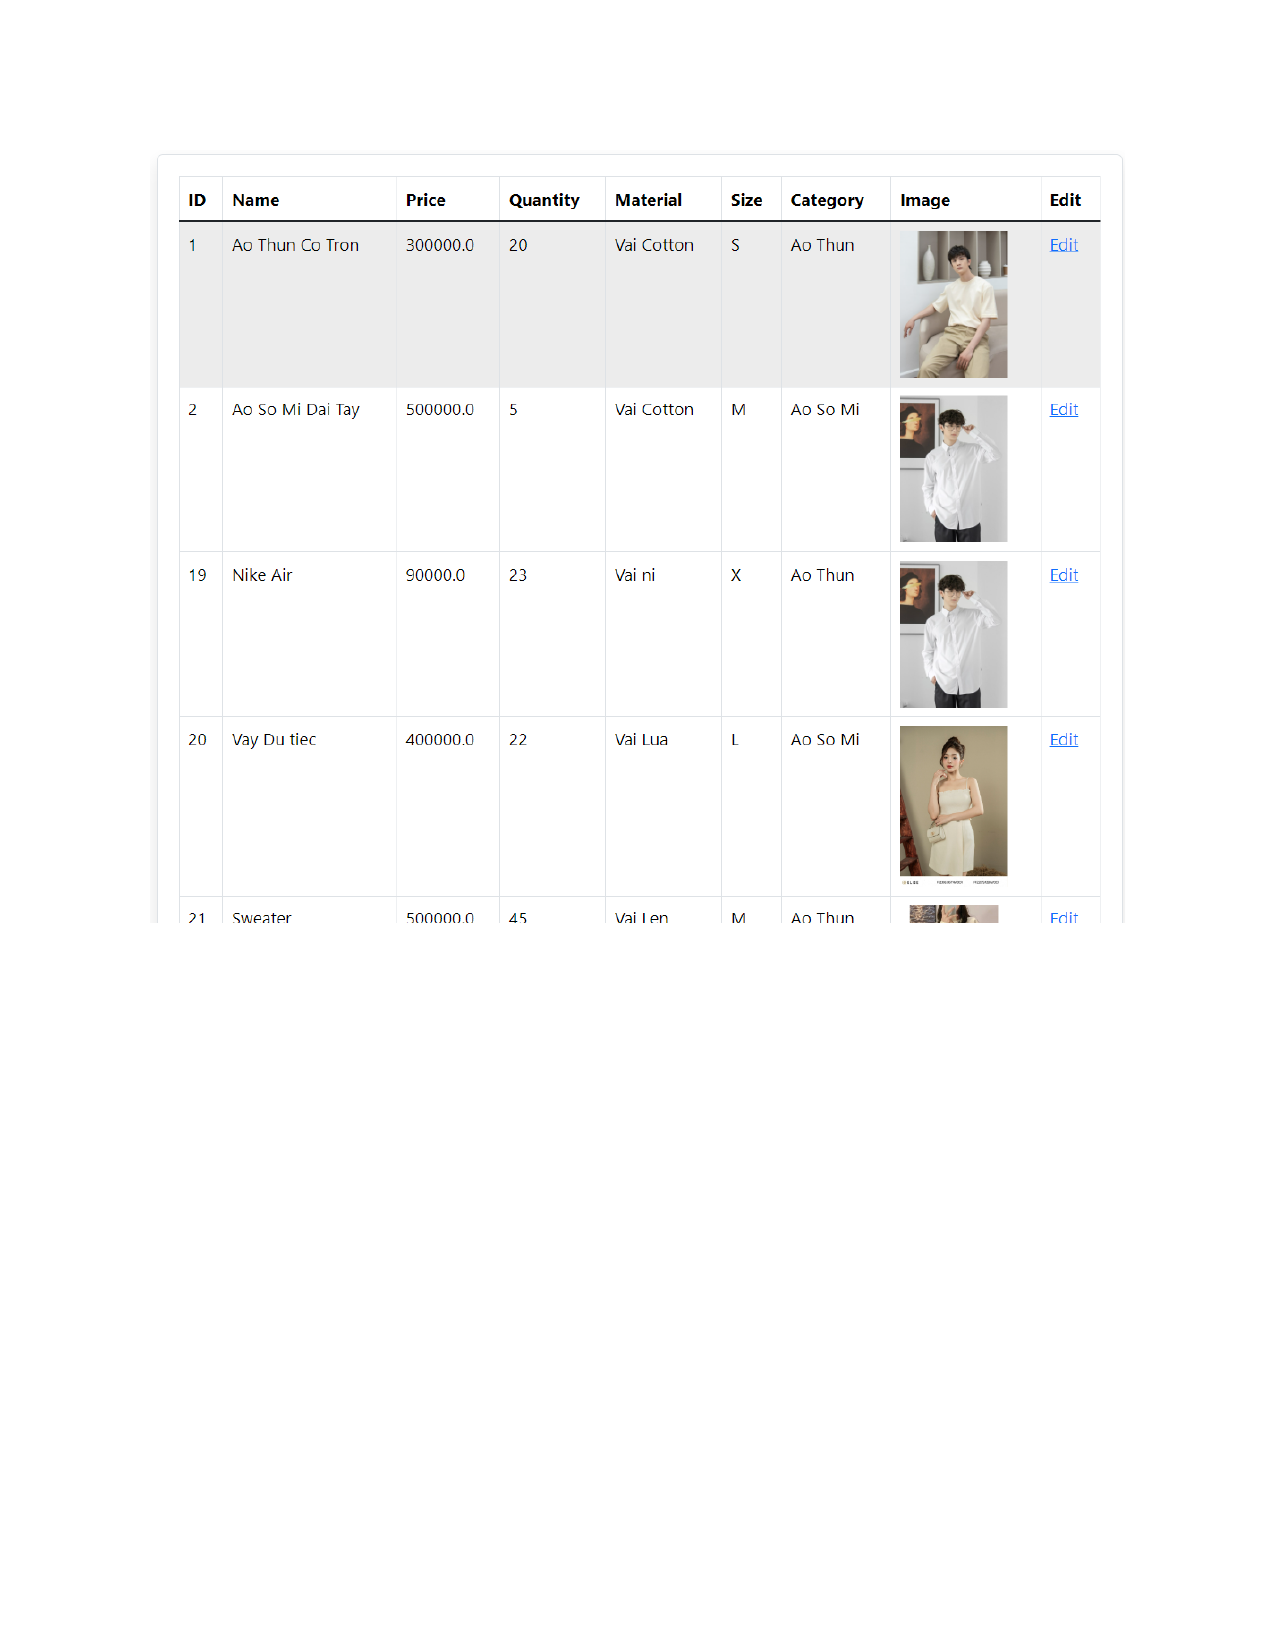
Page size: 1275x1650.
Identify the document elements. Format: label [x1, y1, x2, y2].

picture [150, 150, 1125, 923]
